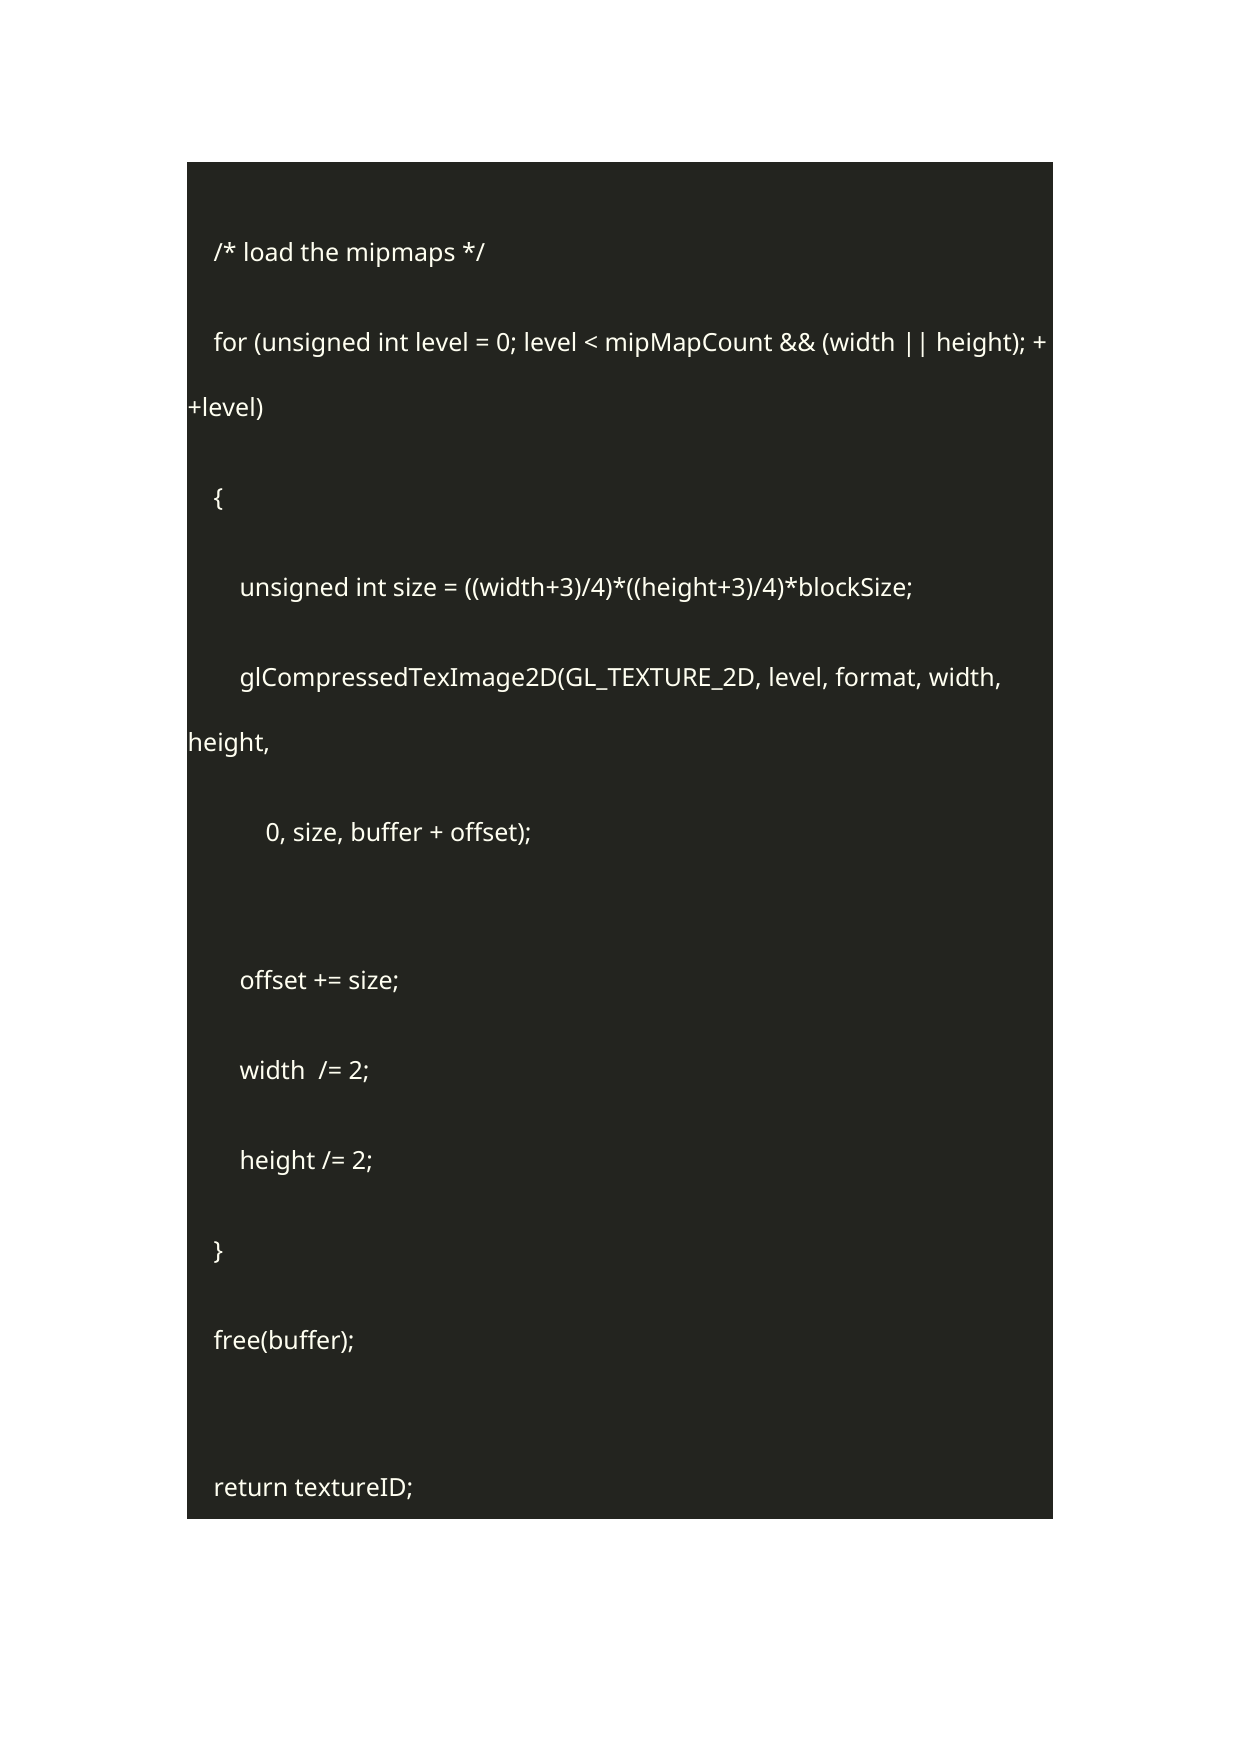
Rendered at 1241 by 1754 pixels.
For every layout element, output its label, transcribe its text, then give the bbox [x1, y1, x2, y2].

text free(buffer); [187, 1307, 1053, 1372]
text width /= 2; [187, 1037, 1053, 1102]
text } [187, 1217, 1053, 1282]
text 0, size, buffer + offset); [187, 799, 1053, 864]
text for (unsigned int level = 0; level < mipMapCount && (width || height); ++level) [187, 309, 1053, 439]
text height /= 2; [187, 1127, 1053, 1192]
text unsigned int size = ((width+3)/4)*((height+3)/4)*blockSize; [187, 554, 1053, 619]
text offset += size; [187, 947, 1053, 1012]
text return textureID; [187, 1454, 1053, 1519]
text glCompressedTexImage2D(GL_TEXTURE_2D, level, format, width, height, [187, 644, 1053, 774]
text { [187, 464, 1053, 529]
text /* load the mipmaps */ [187, 219, 1053, 284]
